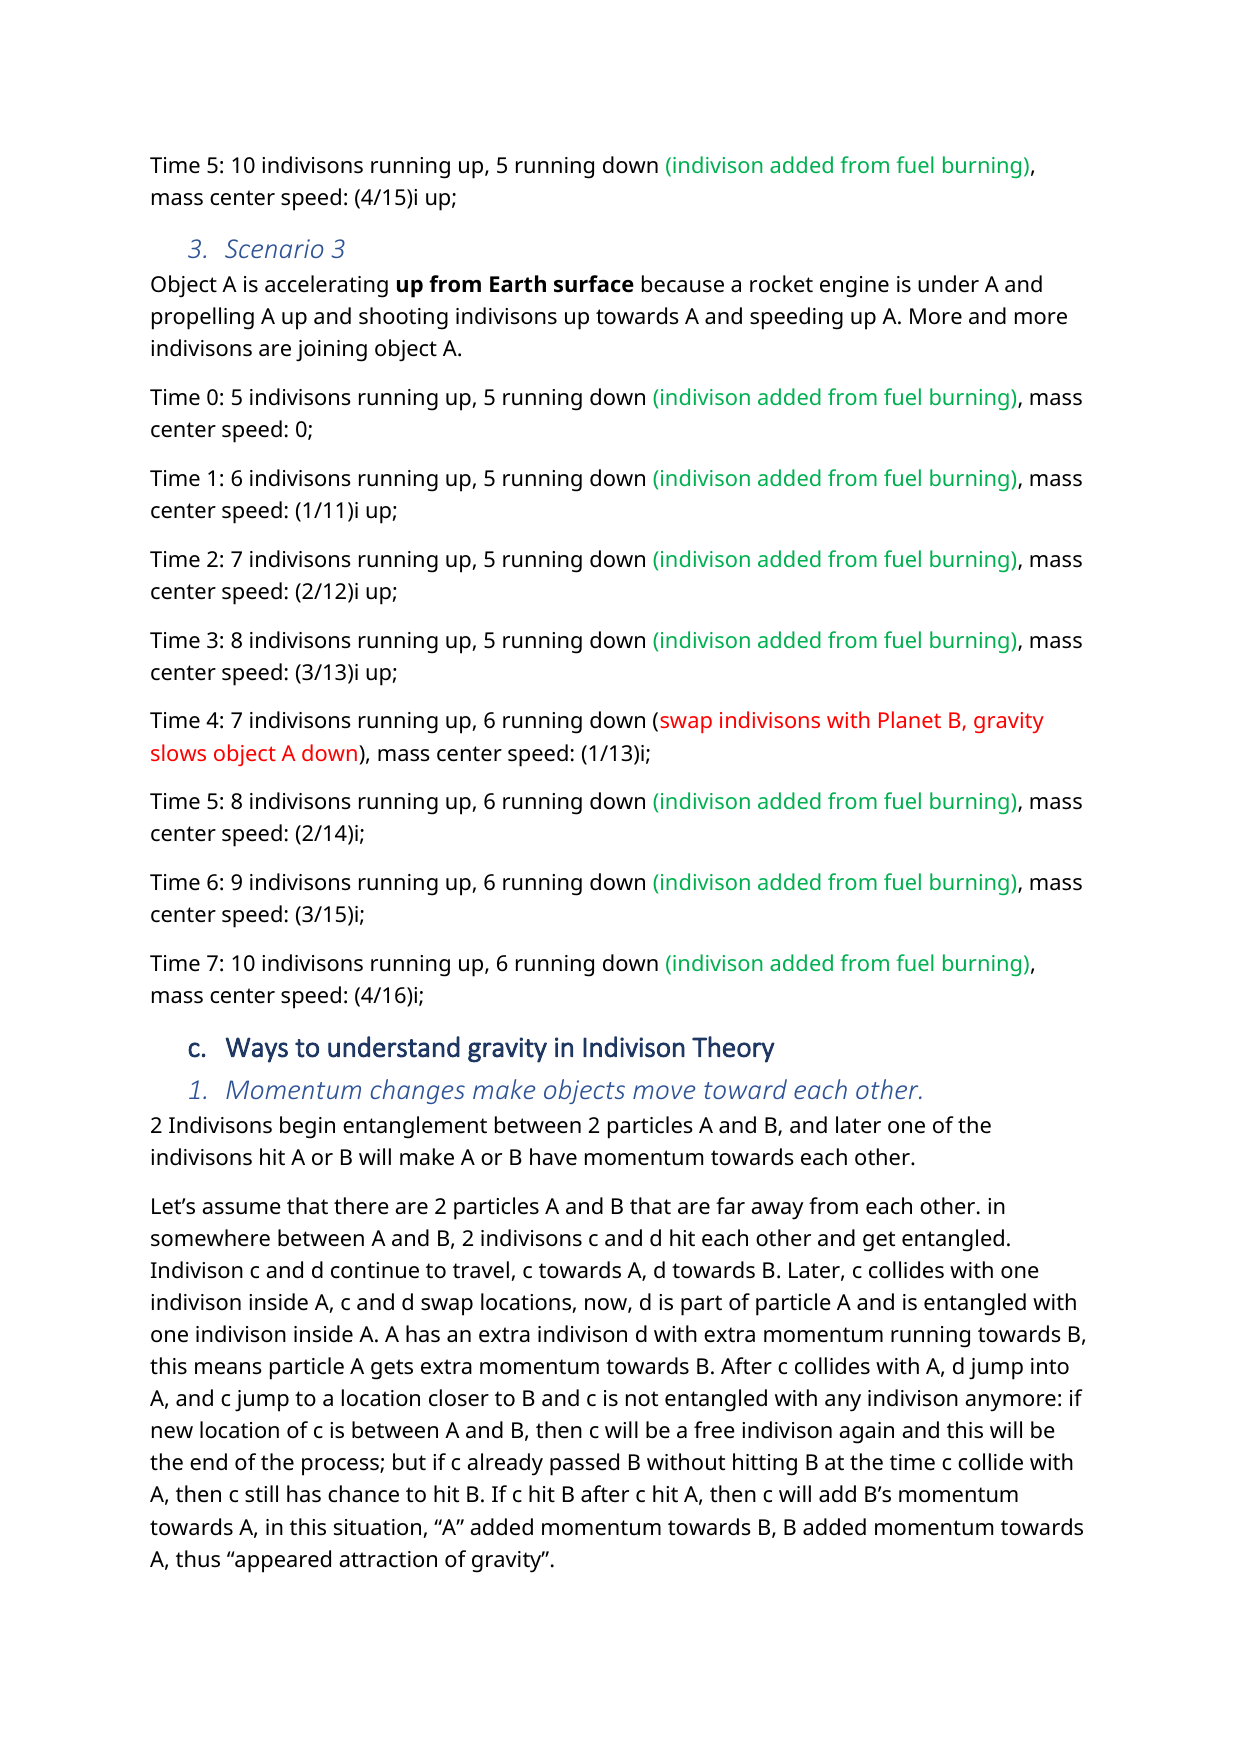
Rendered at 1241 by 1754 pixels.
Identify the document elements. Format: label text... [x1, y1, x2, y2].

text Time 2: 7 indivisons running up, 5 running down (indivison added from fuel burning), mass center speed: (2/12)i up; [150, 544, 1090, 606]
text Time 6: 9 indivisons running up, 6 running down (indivison added from fuel burning), mass center speed: (3/15)i; [150, 867, 1090, 929]
text Object A is accelerating up from Earth surface because a rocket engine is under A and propelling A up and shooting indivisons up towards A and speeding up A. More and more indivisons are joining object A. [150, 269, 1090, 363]
text Time 5: 8 indivisons running up, 6 running down (indivison added from fuel burning), mass center speed: (2/14)i; [150, 786, 1090, 848]
subtitle Scenario 3 [187, 231, 1090, 266]
text Time 0: 5 indivisons running up, 5 running down (indivison added from fuel burning), mass center speed: 0; [150, 382, 1090, 444]
text Time 5: 10 indivisons running up, 5 running down (indivison added from fuel burning), mass center speed: (4/15)i up; [150, 150, 1090, 212]
text Time 7: 10 indivisons running up, 6 running down (indivison added from fuel burning), mass center speed: (4/16)i; [150, 948, 1090, 1010]
text Time 1: 6 indivisons running up, 5 running down (indivison added from fuel burning), mass center speed: (1/11)i up; [150, 463, 1090, 525]
text Let’s assume that there are 2 particles A and B that are far away from each other. in somewhere between A and B, 2 indivisons c and d hit each other and get entangled. Indivison c and d continue to travel, c towards A, d towards B. Later, c collides with one indivison inside A, c and d swap locations, now, d is part of particle A and is entangled with one indivison inside A. A has an extra indivison d with extra momentum running towards B, this means particle A gets extra momentum towards B. After c collides with A, d jump into A, and c jump to a location closer to B and c is not entangled with any indivison anymore: if new location of c is between A and B, then c will be a free indivison again and this will be the end of the process; but if c already passed B without hitting B at the time c collide with A, then c still has chance to hit B. If c hit B after c hit A, then c will add B’s momentum towards A, in this situation, “A” added momentum towards B, B added momentum towards A, thus “appeared attraction of gravity”. [150, 1191, 1090, 1573]
text Time 3: 8 indivisons running up, 5 running down (indivison added from fuel burning), mass center speed: (3/13)i up; [150, 625, 1090, 687]
subtitle Momentum changes make objects move toward each other. [187, 1071, 1090, 1107]
text 2 Indivisons begin entanglement between 2 particles A and B, and later one of the indivisons hit A or B will make A or B have momentum towards each other. [150, 1110, 1090, 1172]
subtitle Ways to understand gravity in Indivison Theory [187, 1029, 1090, 1064]
text Time 4: 7 indivisons running up, 6 running down (swap indivisons with Planet B, gravity slows object A down), mass center speed: (1/13)i; [150, 706, 1090, 767]
